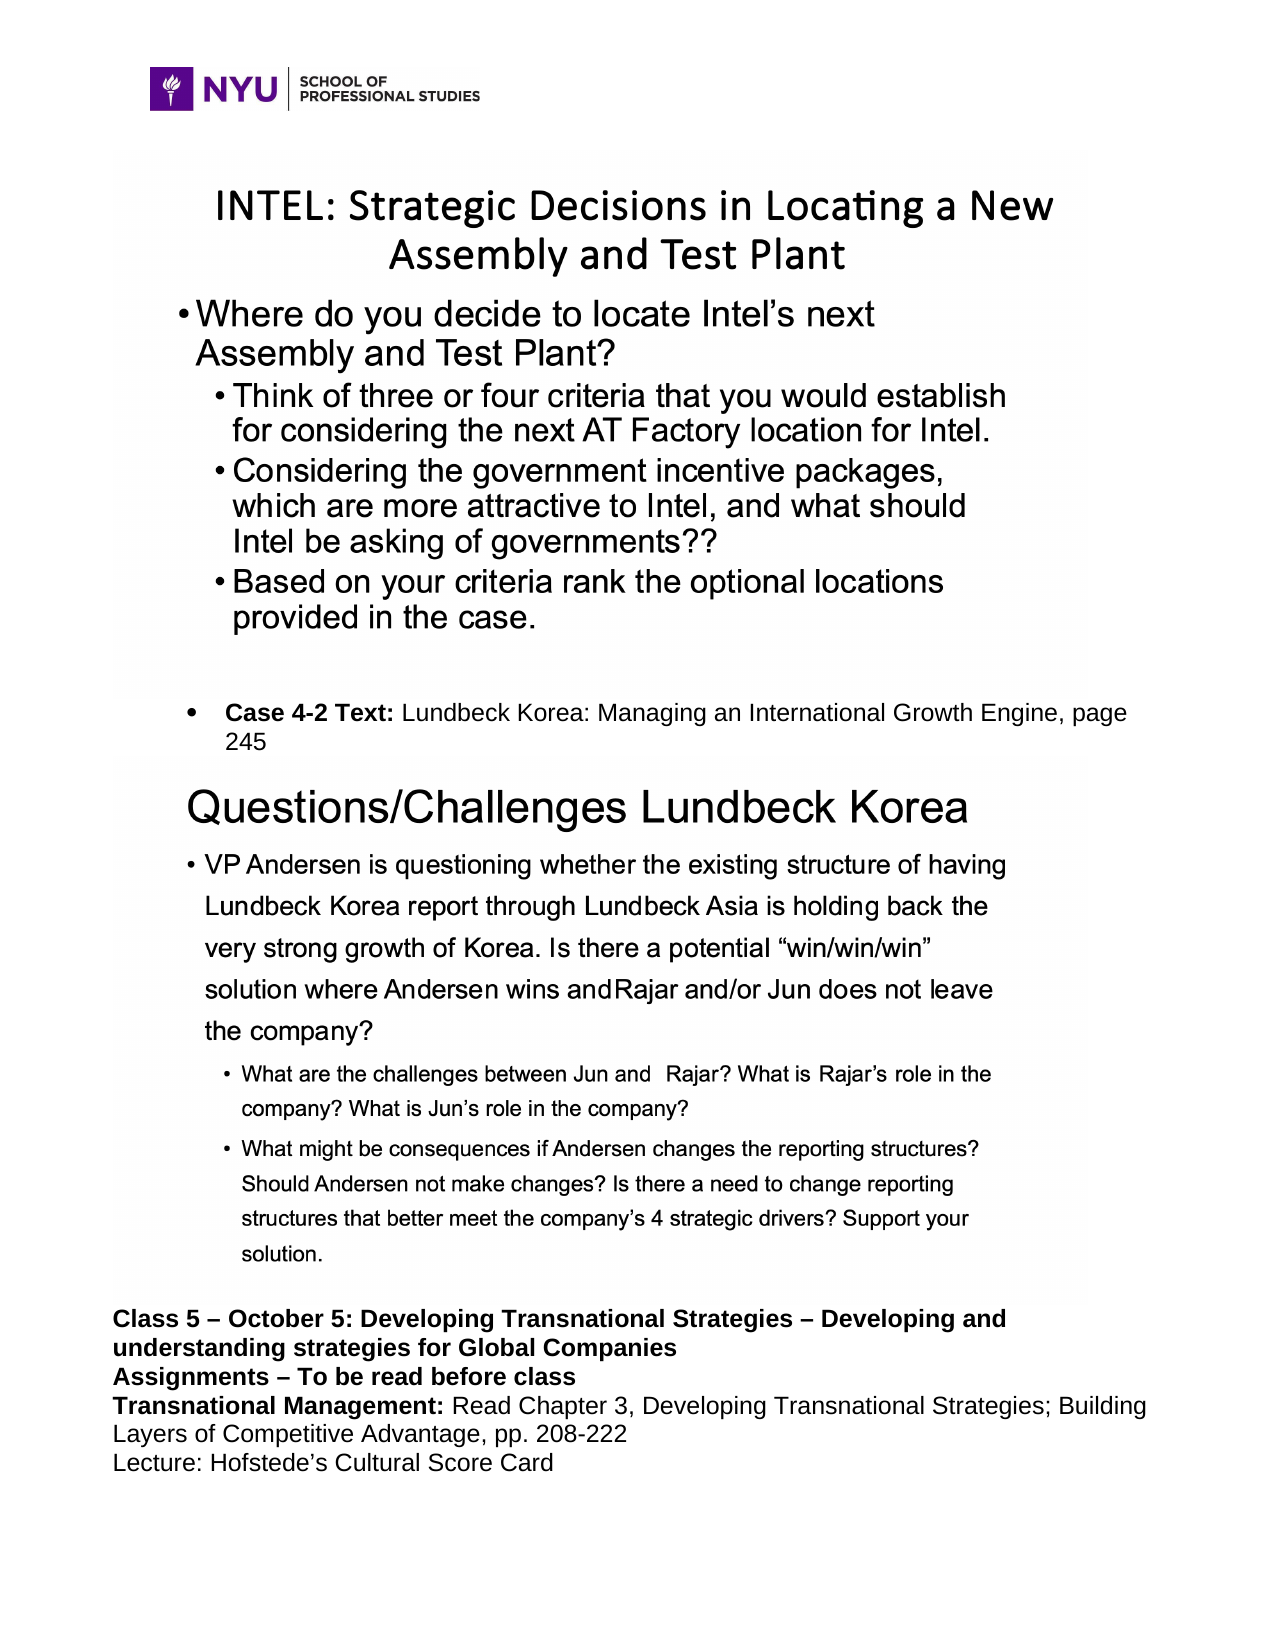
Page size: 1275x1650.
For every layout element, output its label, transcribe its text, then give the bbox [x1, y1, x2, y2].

picture [112, 150, 1088, 699]
text Class 5 – : Developing Transnational Strategies – Developing and understanding strategies for Global Companies [112, 1304, 1162, 1362]
list Case 4-2 Text: Lundbeck Korea: Managing an International Growth Engine, page 245 [150, 698, 1125, 756]
text Transnational Management: Read Chapter 3, Developing Transnational Strategies; Building Layers of Competitive Advantage, pp. 208-222 [112, 1391, 1162, 1448]
text Lecture: Hofstede’s Cultural Score Card [112, 1448, 1162, 1477]
picture [150, 67, 480, 111]
picture [112, 756, 1088, 1305]
text Assignments – To be read before class [112, 1362, 1162, 1391]
